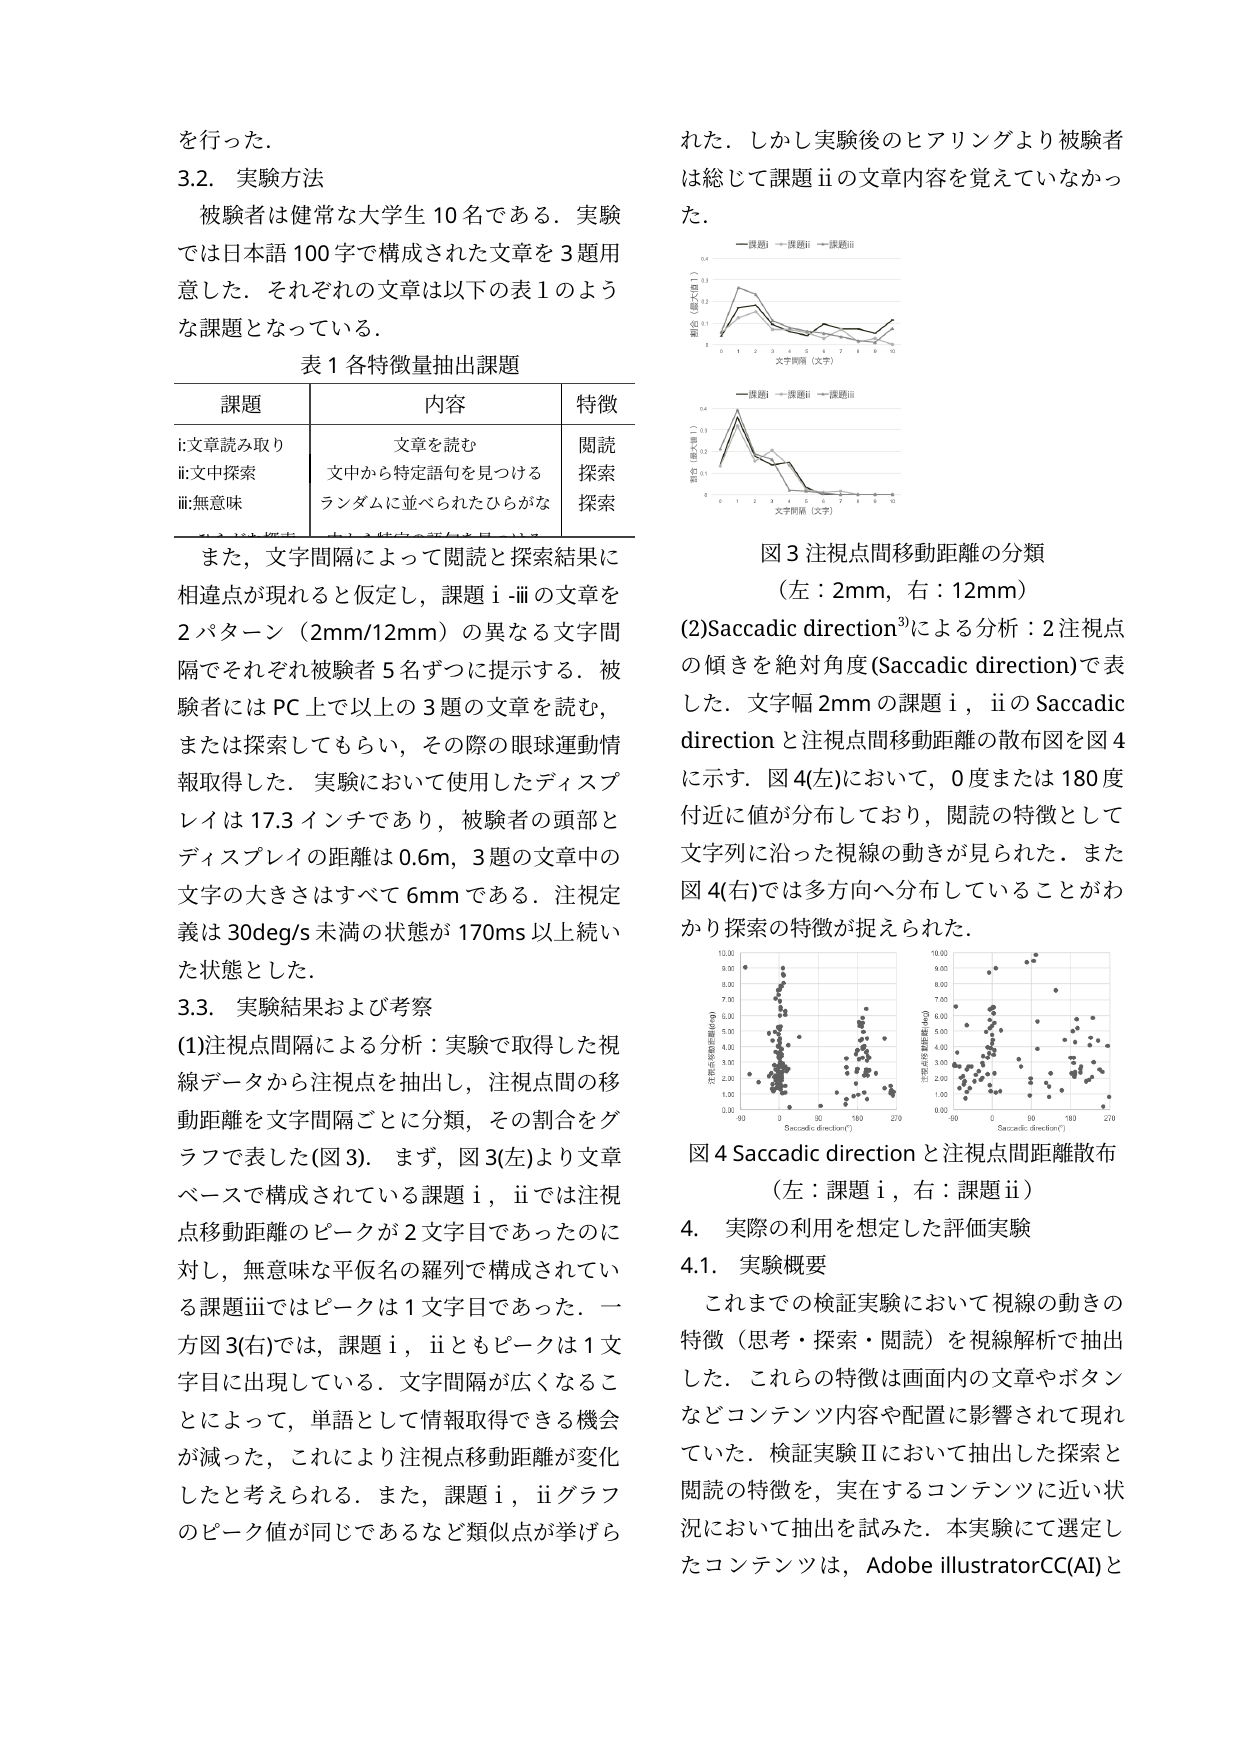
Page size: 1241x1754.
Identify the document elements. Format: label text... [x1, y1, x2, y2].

text (1)注視点間隔による分析：実験で取得した視線データから注視点を抽出し，注視点間の移動距離を文字間隔ごとに分類，その割合をグラフで表した(図3)． まず，図3(左)より文章ベースで構成されている課題ⅰ，ⅱでは注視点移動距離のピークが2文字目であったのに対し，無意味な平仮名の羅列で構成されている課題ⅲではピークは1文字目であった．一方図3(右)では，課題ⅰ，ⅱともピークは1文字目に出現している．文字間隔が広くなることによって，単語として情報取得できる機会が減った，これにより注視点移動距離が変化したと考えられる．また，課題ⅰ，ⅱグラフのピーク値が同じであるなど類似点が挙げられた．しかし実験後のヒアリングより被験者は総じて課題ⅱの文章内容を覚えていなかった． [680, 120, 1125, 233]
text 被験者は健常な大学生10名である．実験では日本語100字で構成された文章を3題用意した．それぞれの文章は以下の表１のような課題となっている． [177, 195, 622, 345]
text (1)注視点間隔による分析：実験で取得した視線データから注視点を抽出し，注視点間の移動距離を文字間隔ごとに分類，その割合をグラフで表した(図3)． まず，図3(左)より文章ベースで構成されている課題ⅰ，ⅱでは注視点移動距離のピークが2文字目であったのに対し，無意味な平仮名の羅列で構成されている課題ⅲではピークは1文字目であった．一方図3(右)では，課題ⅰ，ⅱともピークは1文字目に出現している．文字間隔が広くなることによって，単語として情報取得できる機会が減った，これにより注視点移動距離が変化したと考えられる．また，課題ⅰ，ⅱグラフのピーク値が同じであるなど類似点が挙げられた．しかし実験後のヒアリングより被験者は総じて課題ⅱの文章内容を覚えていなかった． [177, 1025, 622, 1550]
table_header 課題 [174, 384, 309, 424]
text 図4 Saccadic directionと注視点間距離散布（左：課題ⅰ，右：課題ⅱ） [680, 1133, 1125, 1208]
table_cell 探索 [562, 454, 635, 483]
table_cell ランダムに並べられたひらがな 中から特定の語句を見つける [311, 483, 561, 536]
text 実験概要 [680, 1245, 1125, 1283]
table_cell 文中から特定語句を見つける [311, 454, 561, 483]
list 実際の利用を想定した評価実験 [680, 1208, 1125, 1245]
table_cell 閲読 [562, 425, 635, 454]
text (2)Saccadic direction3)による分析：2注視点の傾きを絶対角度(Saccadic direction)で表した．文字幅2mmの課題ⅰ，ⅱのSaccadic directionと注視点間移動距離の散布図を図4に示す．図4(左)において，0度または180度付近に値が分布しており，閲読の特徴として，文字列に沿った視線の動きが見られた．また図4(右)では多方向へ分布していることがわかり探索の特徴が捉えられた． [680, 608, 1125, 945]
table_header 特徴 [562, 384, 635, 424]
picture [703, 945, 911, 1133]
text また，文字間隔によって閲読と探索結果に相違点が現れると仮定し，課題ⅰ-ⅲの文章を2パターン（2mm/12mm）の異なる文字間隔でそれぞれ被験者5名ずつに提示する．被験者にはPC上で以上の3題の文章を読む，または探索してもらい，その際の眼球運動情報取得した． 実験において使用したディスプレイは17.3インチであり，被験者の頭部とディスプレイの距離は0.6m，3題の文章中の文字の大きさはすべて6mmである．注視定義は30deg/s未満の状態が170ms以上続いた状態とした． [177, 538, 622, 987]
table_cell 文章を読む [311, 425, 561, 454]
table_header 内容 [311, 384, 561, 424]
text 実験結果および考察 [177, 987, 622, 1025]
text 表1 各特徴量抽出課題 [177, 345, 622, 383]
text 図3 注視点間移動距離の分類 [680, 533, 1125, 570]
table_cell 探索 [562, 483, 635, 536]
picture [916, 945, 1125, 1133]
table_cell ⅰ:文章読み取り [174, 425, 309, 454]
picture [680, 232, 908, 373]
table_cell ⅲ:無意味 ひらがな探索 [174, 483, 309, 536]
table_cell ⅱ:文中探索 [174, 454, 309, 483]
text 実験方法 [177, 158, 622, 195]
text 検証実験Ⅱでは，新たな視線特徴として，文章読み取り時の情報取得状態を「閲読特徴」と定義し探索・閲読2特徴量の抽出実験を行った． [177, 120, 622, 158]
text （左：2mm，右：12mm） [680, 570, 1125, 608]
picture [680, 382, 908, 523]
